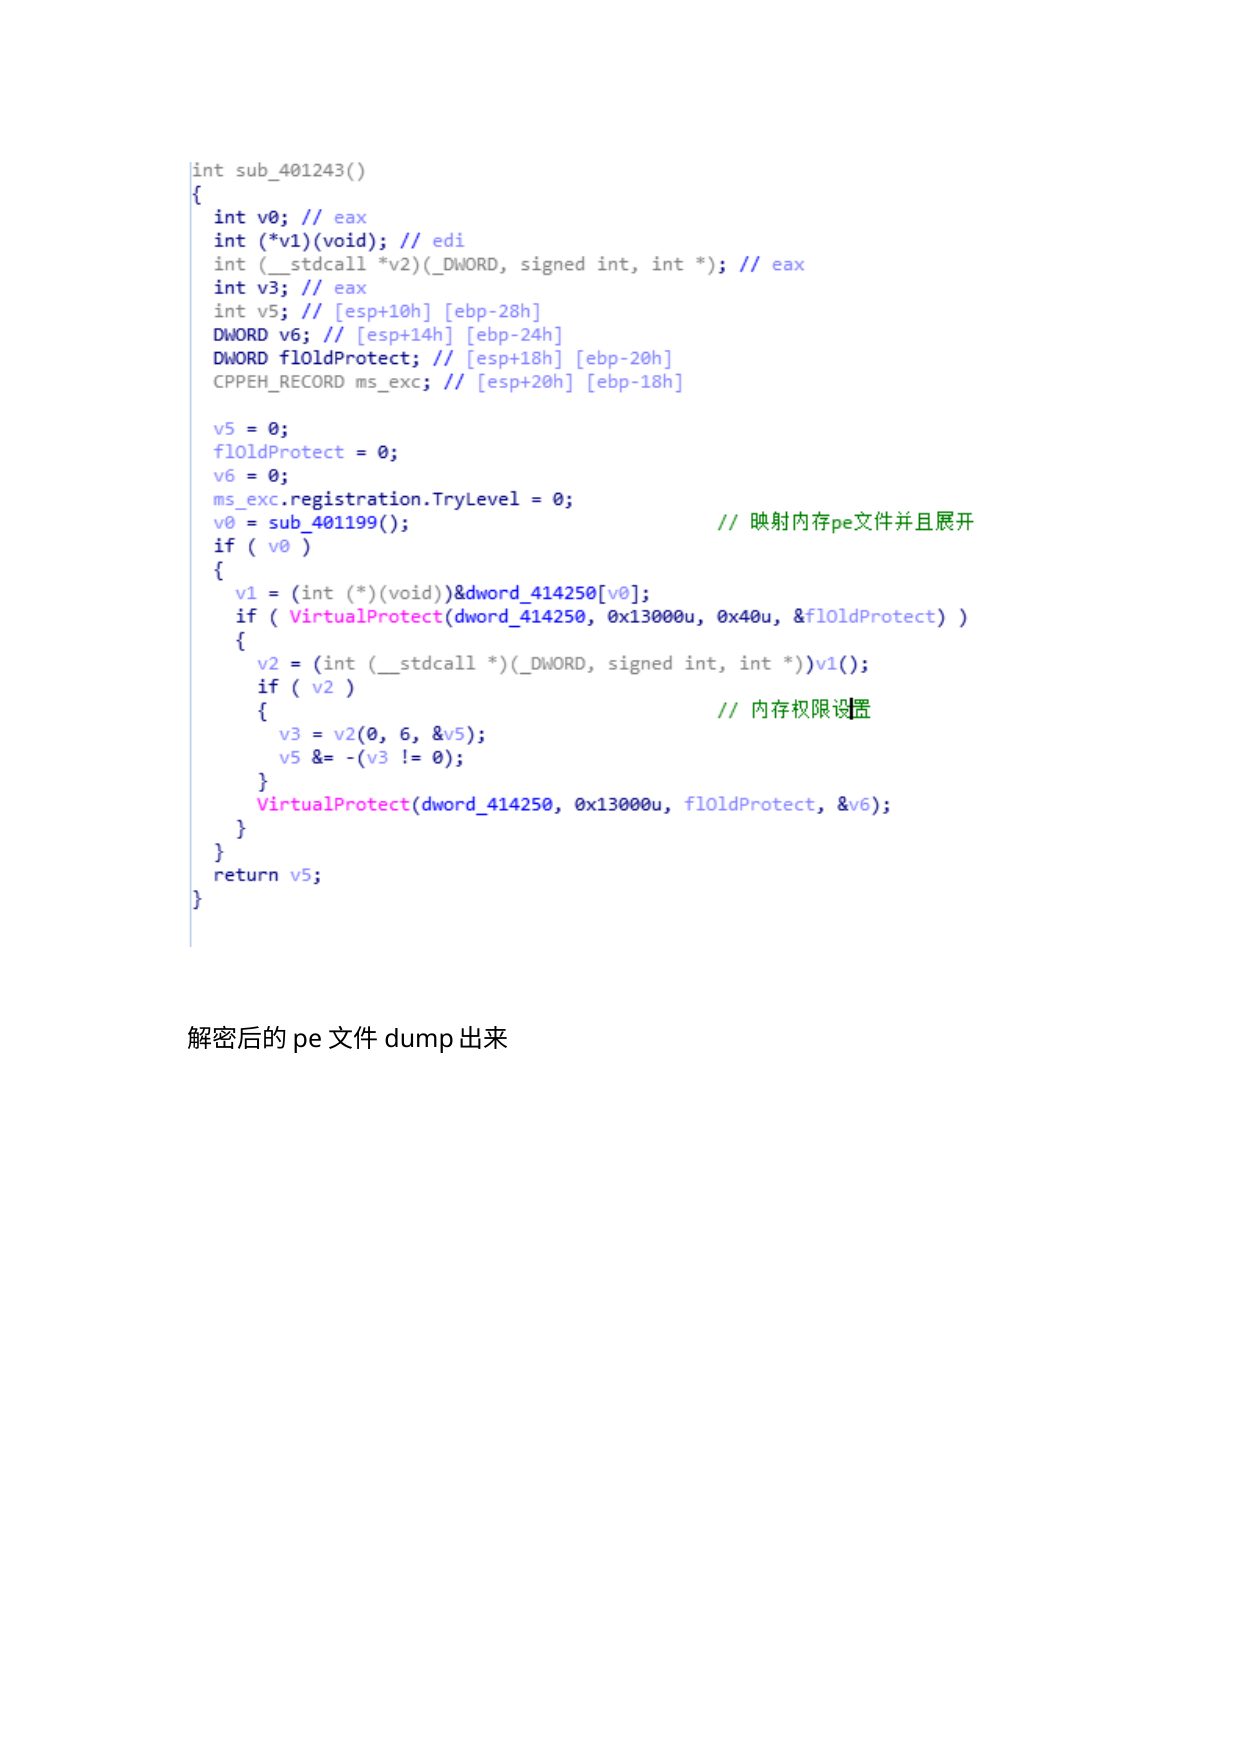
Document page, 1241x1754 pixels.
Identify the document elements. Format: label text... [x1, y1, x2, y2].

picture [187, 162, 1030, 947]
text 解密后的pe 文件 dump出来 [187, 1004, 1053, 1069]
